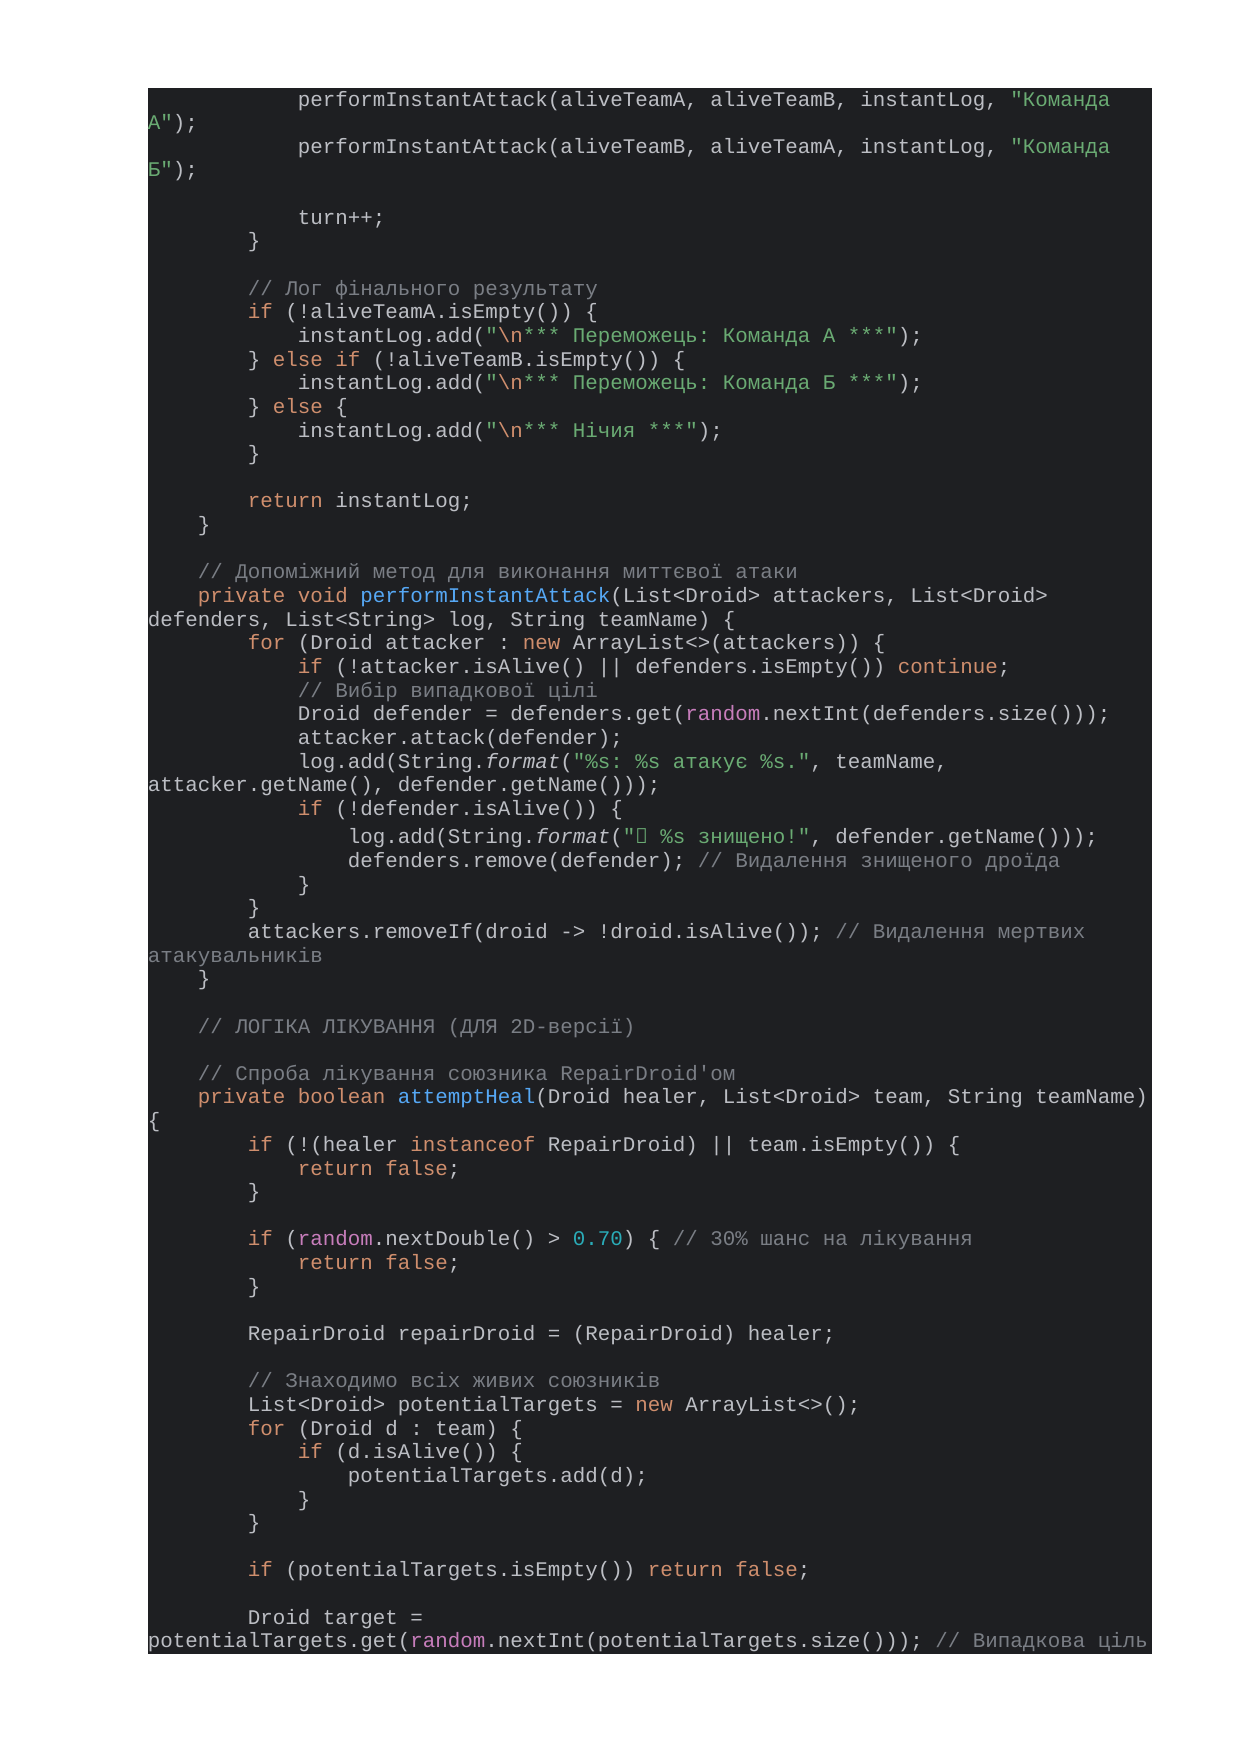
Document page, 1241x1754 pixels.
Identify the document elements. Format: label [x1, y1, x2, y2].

text [148, 88, 1152, 1654]
